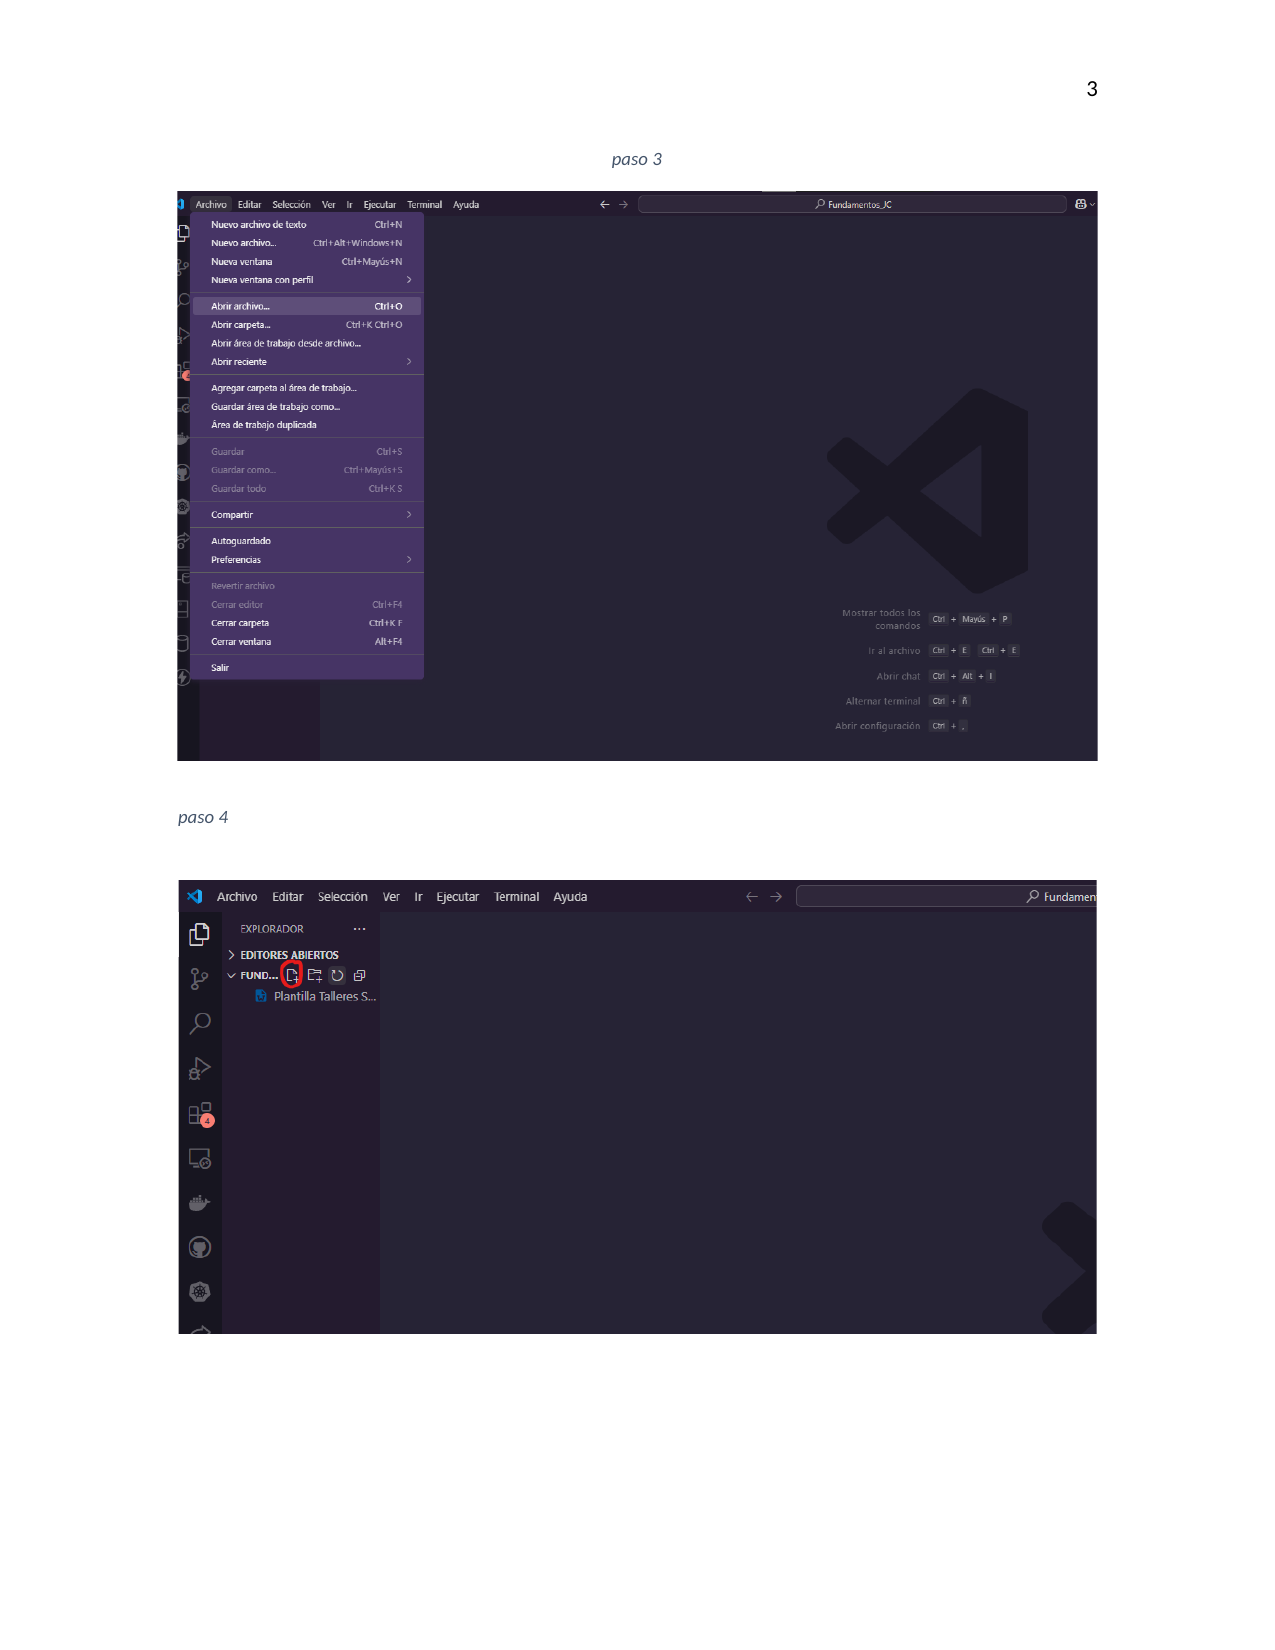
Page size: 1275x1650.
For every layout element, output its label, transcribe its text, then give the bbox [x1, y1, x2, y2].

picture [177, 191, 1098, 761]
text paso 3 [177, 148, 1098, 171]
picture [177, 880, 1095, 1333]
